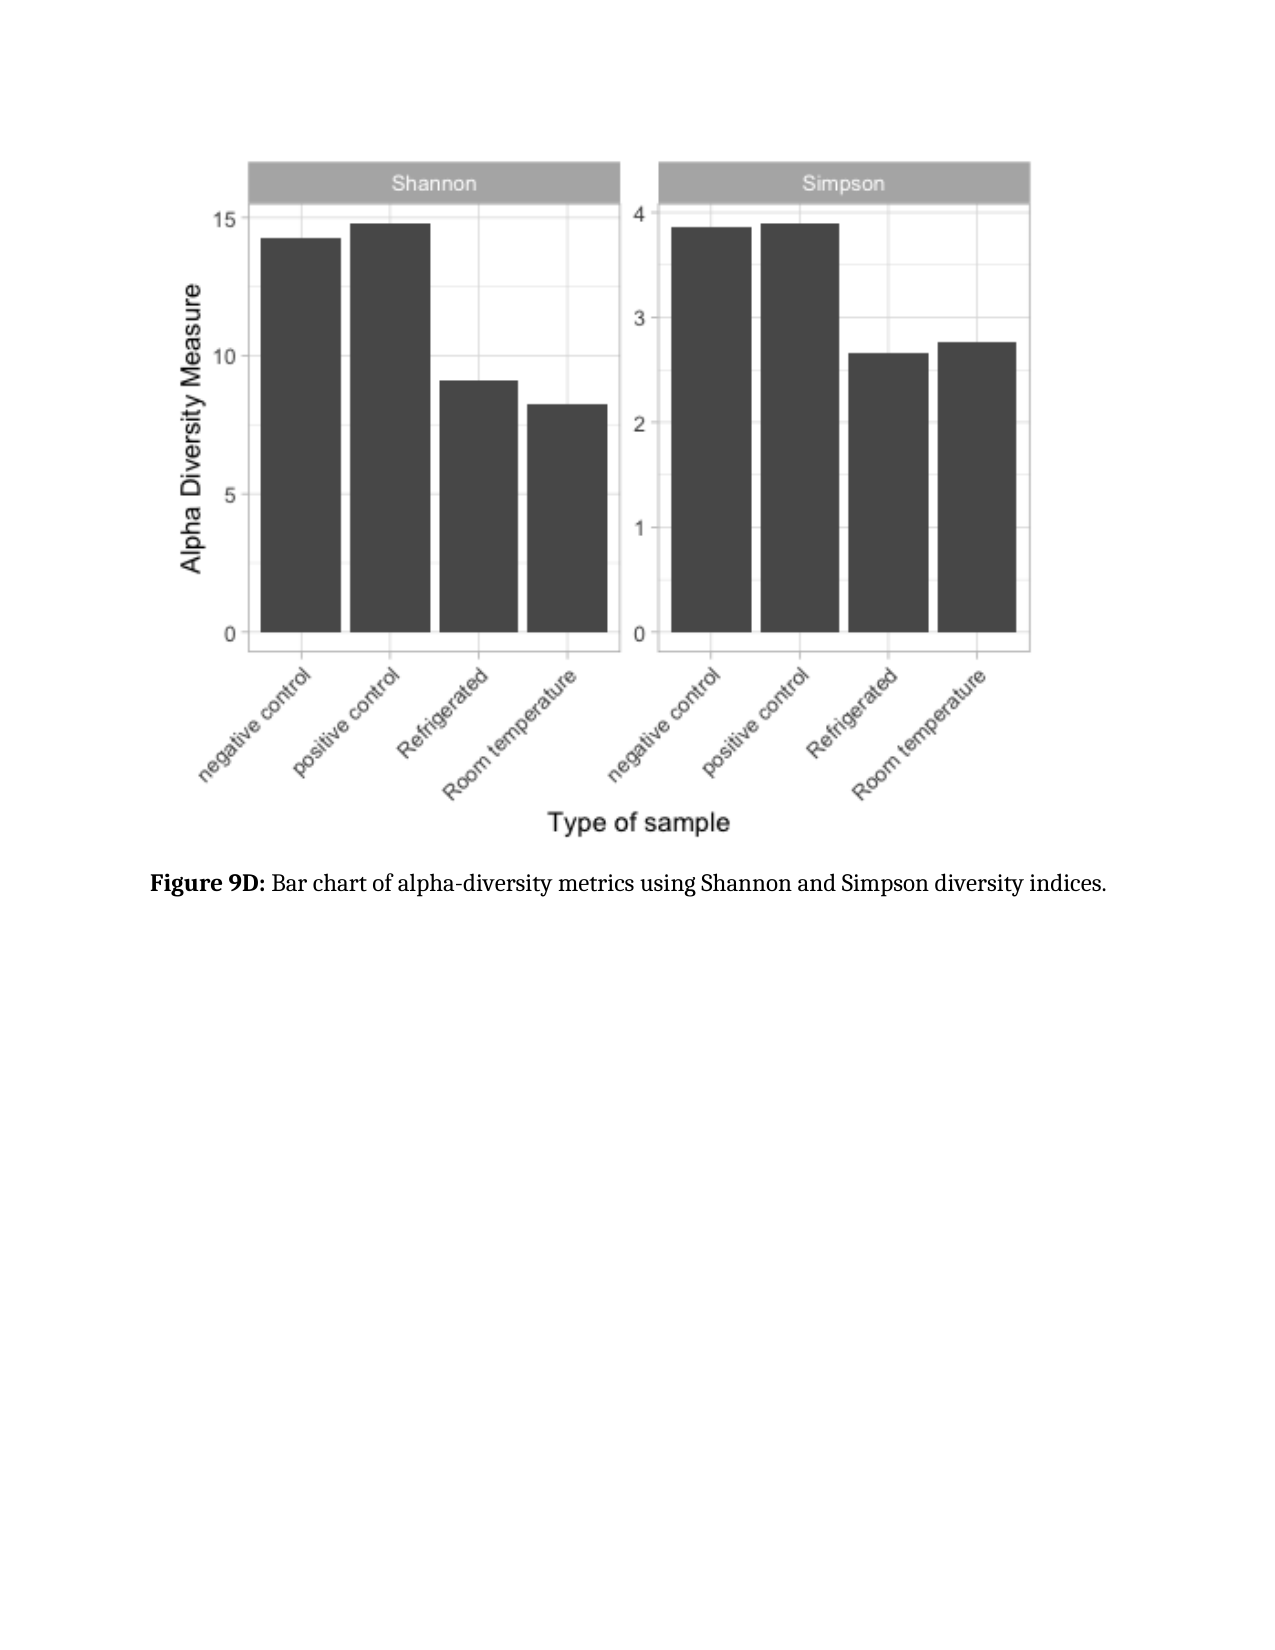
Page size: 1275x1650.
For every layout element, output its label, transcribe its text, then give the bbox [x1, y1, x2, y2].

picture [168, 150, 1044, 850]
text Figure 9D: Bar chart of alpha-diversity metrics using Shannon and Simpson diversity indices. [150, 869, 1125, 897]
